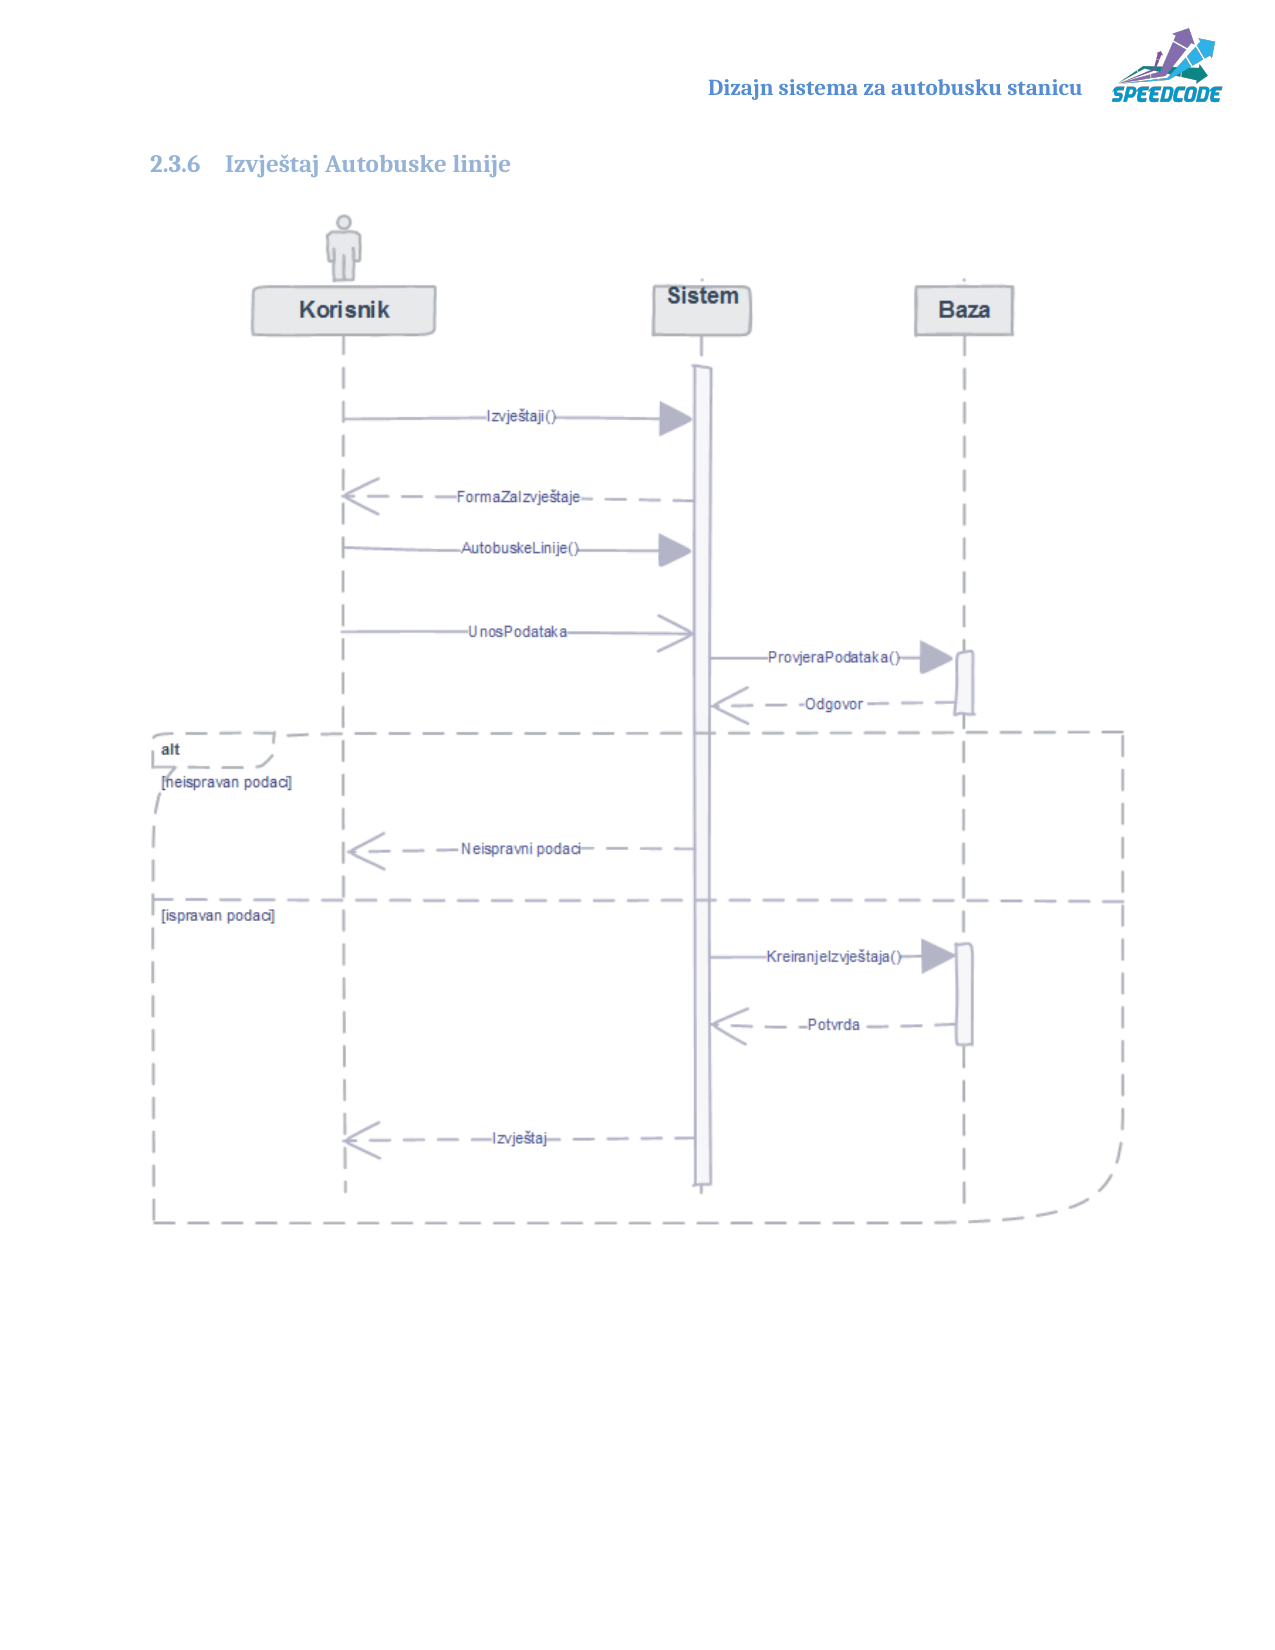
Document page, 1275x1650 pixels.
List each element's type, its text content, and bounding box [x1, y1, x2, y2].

subtitle Izvještaj Autobuske linije [150, 150, 1125, 179]
picture [1106, 20, 1227, 107]
picture [150, 213, 1125, 1226]
